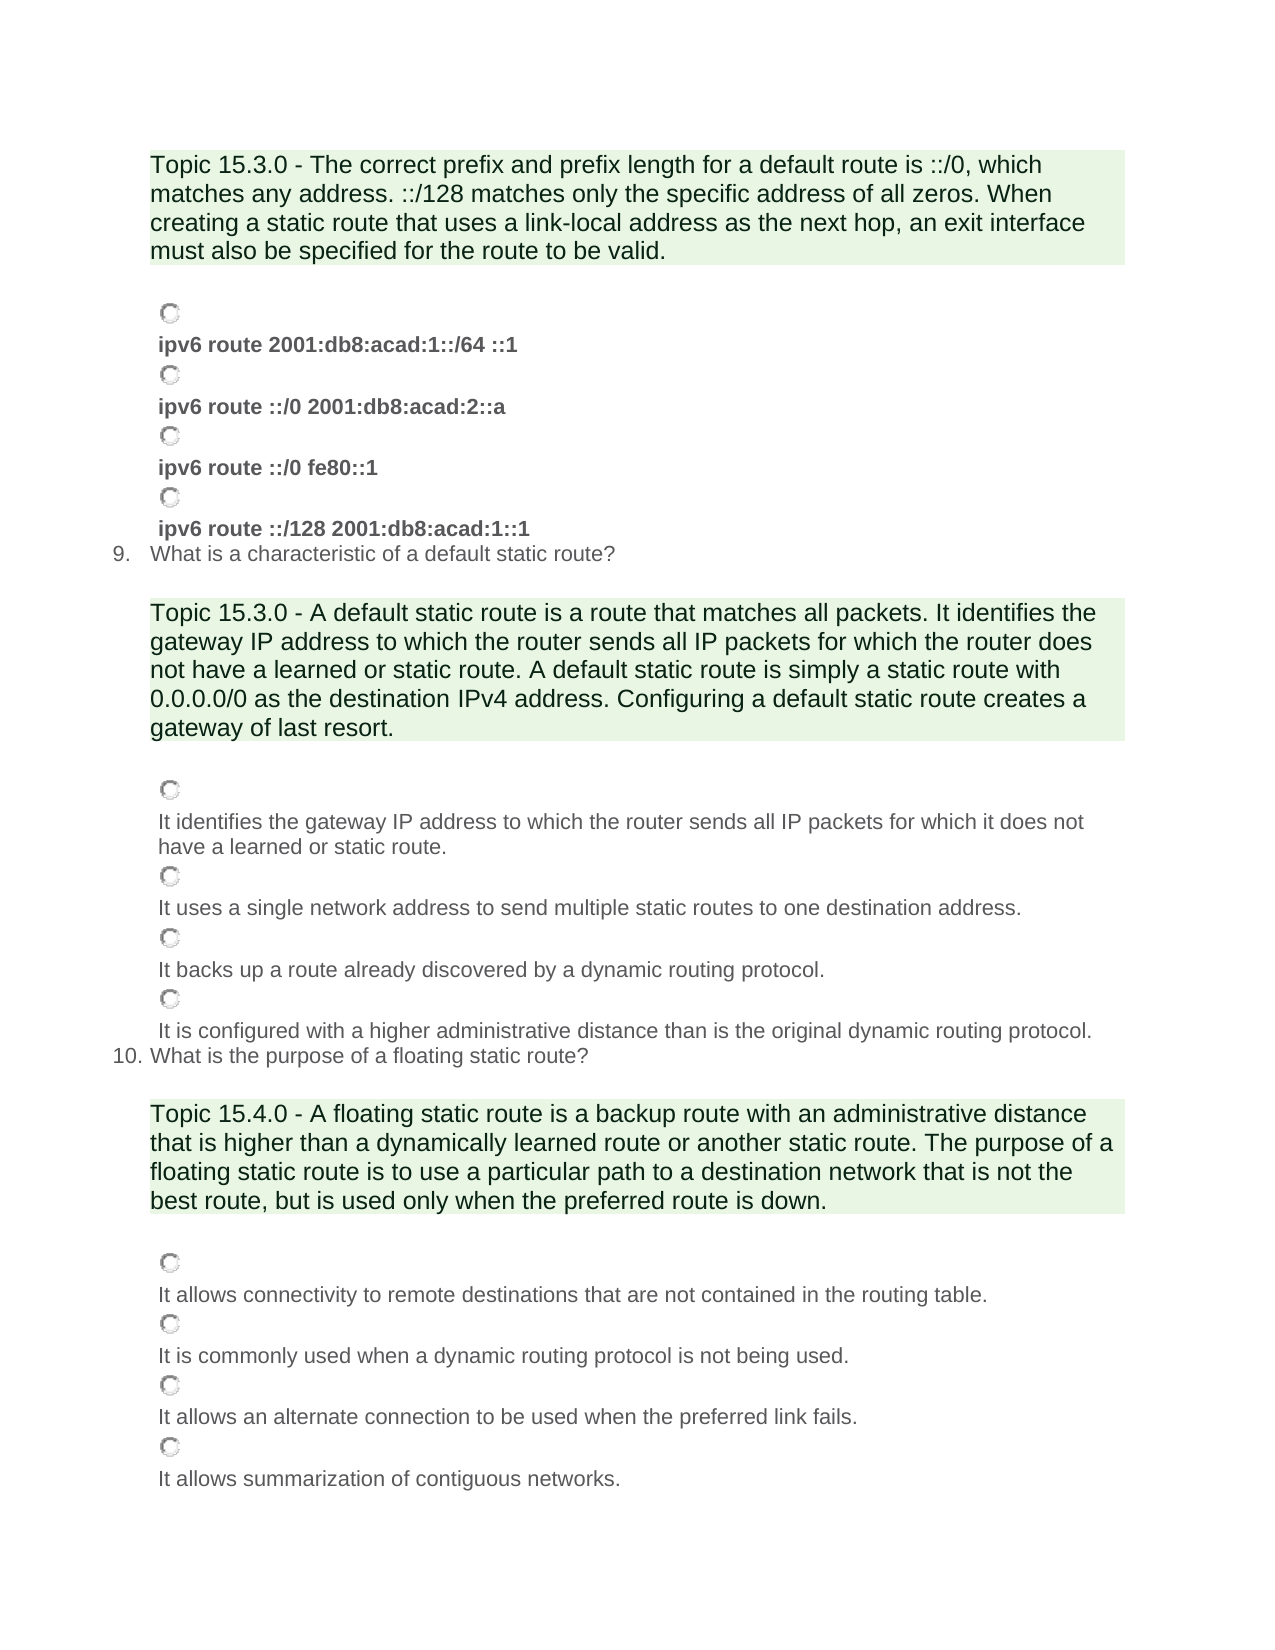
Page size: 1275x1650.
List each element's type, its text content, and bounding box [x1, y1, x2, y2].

text Topic 15.4.0 - A floating static route is a backup route with an administrative distance that is higher than a dynamically learned route or another static route. The purpose of a floating static route is to use a particular path to a destination network that is not the best route, but is used only when the preferred route is down. [150, 1099, 1125, 1214]
text It uses a single network address to send multiple static routes to one destination address. [158, 895, 1125, 920]
text ipv6 route ::/128 2001:db8:acad:1::1 [158, 516, 1125, 541]
list What is the purpose of a floating static route? [112, 1043, 1125, 1068]
list What is a characteristic of a default static route? ​ [112, 541, 1125, 566]
text Topic 15.3.0 - A default static route is a route that matches all packets. It identifies the gateway IP address to which the router sends all IP packets for which the router does not have a learned or static route. A default static route is simply a static route with 0.0.0.0/0 as the destination IPv4 address. Configuring a default static route creates a gateway of last resort.​ [150, 598, 1125, 741]
text It backs up a route already discovered by a dynamic routing protocol. [158, 956, 1125, 982]
text ipv6 route ::/0 fe80::1 [158, 455, 1125, 480]
text It allows summarization of contiguous networks. [158, 1465, 1125, 1491]
text It allows an alternate connection to be used when the preferred link fails. [158, 1404, 1125, 1429]
text ipv6 route 2001:db8:acad:1::/64 ::1 [158, 332, 1125, 357]
text It identifies the gateway IP address to which the router sends all IP packets for which it does not have a learned or static route. [158, 809, 1125, 859]
text ipv6 route ::/0 2001:db8:acad:2::a [158, 393, 1125, 419]
text It allows connectivity to remote destinations that are not contained in the routing table. [158, 1282, 1125, 1307]
text Topic 15.3.0 - The correct prefix and prefix length for a default route is ::/0, which matches any address. ::/128 matches only the specific address of all zeros. When creating a static route that uses a link-local address as the next hop, an exit interface must also be specified for the route to be valid. [150, 150, 1125, 265]
text It is commonly used when a dynamic routing protocol is not being used. [158, 1343, 1125, 1368]
text It is configured with a higher administrative distance than is the original dynamic routing protocol. [158, 1018, 1125, 1043]
